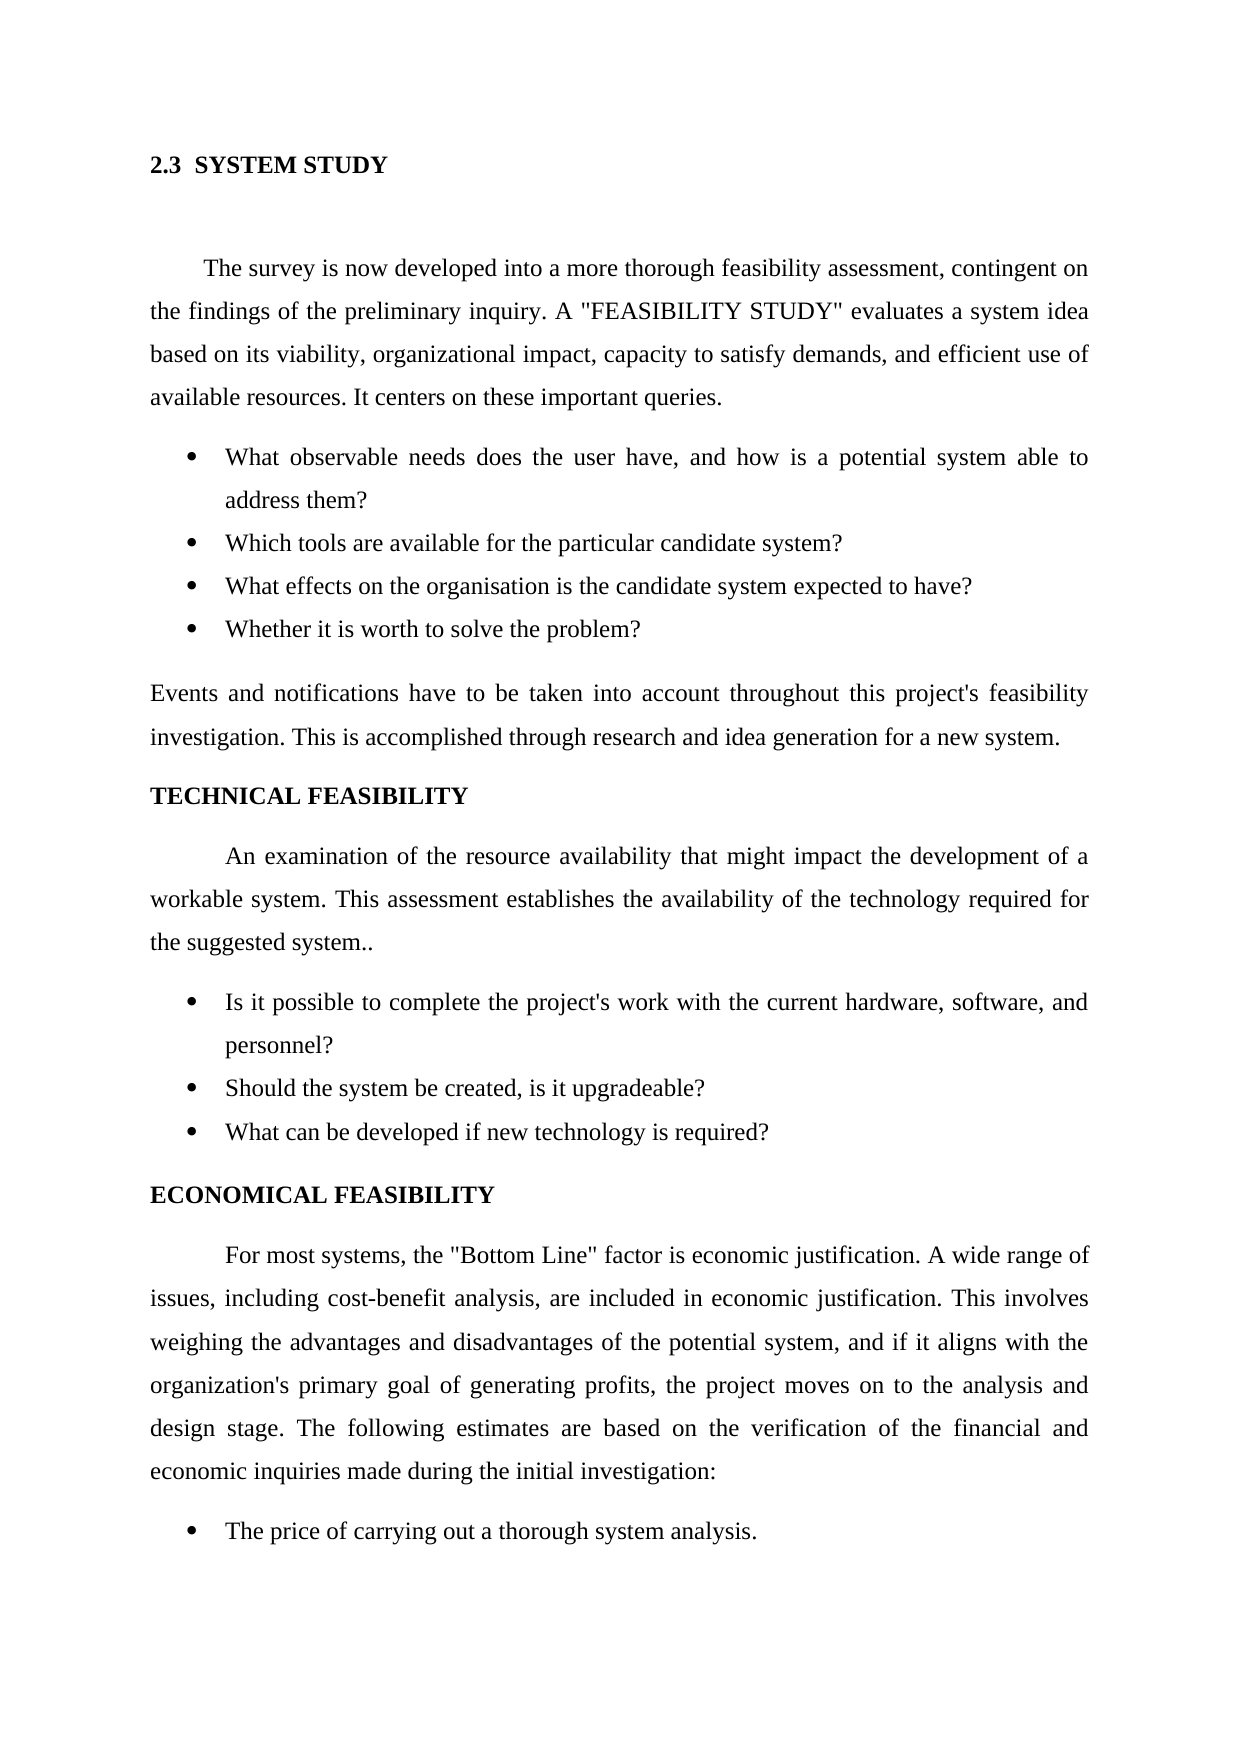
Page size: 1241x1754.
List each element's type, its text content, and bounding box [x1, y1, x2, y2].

list What effects on the organisation is the candidate system expected to have? [187, 571, 1090, 600]
text ECONOMICAL FEASIBILITY [150, 1181, 1090, 1209]
text An examination of the resource availability that might impact the development of a workable system. This assessment establishes the availability of the technology required for the suggested system.. [150, 841, 1090, 956]
text TECHNICAL FEASIBILITY [150, 781, 1090, 810]
list SYSTEM STUDY [150, 150, 1090, 179]
text The survey is now developed into a more thorough feasibility assessment, contingent on the findings of the preliminary inquiry. A "FEASIBILITY STUDY" evaluates a system idea based on its viability, organizational impact, capacity to satisfy demands, and efficient use of available resources. It centers on these important queries. [150, 253, 1090, 411]
list Is it possible to complete the project's work with the current hardware, software, and personnel? [187, 987, 1090, 1059]
list What can be developed if new technology is required? [187, 1117, 1090, 1145]
text For most systems, the "Bottom Line" factor is economic justification. A wide range of issues, including cost-benefit analysis, are included in economic justification. This involves weighing the advantages and disadvantages of the potential system, and if it aligns with the organization's primary goal of generating profits, the project moves on to the analysis and design stage. The following estimates are based on the verification of the financial and economic inquiries made during the initial investigation: [150, 1240, 1090, 1485]
list What observable needs does the user have, and how is a potential system able to address them? [187, 442, 1090, 514]
list Should the system be created, is it upgradeable? [187, 1073, 1090, 1102]
list Which tools are available for the particular candidate system? [187, 528, 1090, 557]
list Whether it is worth to solve the problem? [187, 614, 1090, 643]
text Events and notifications have to be taken into account throughout this project's feasibility investigation. This is accomplished through research and idea generation for a new system. [150, 678, 1090, 750]
list The price of carrying out a thorough system analysis. [187, 1516, 1090, 1544]
